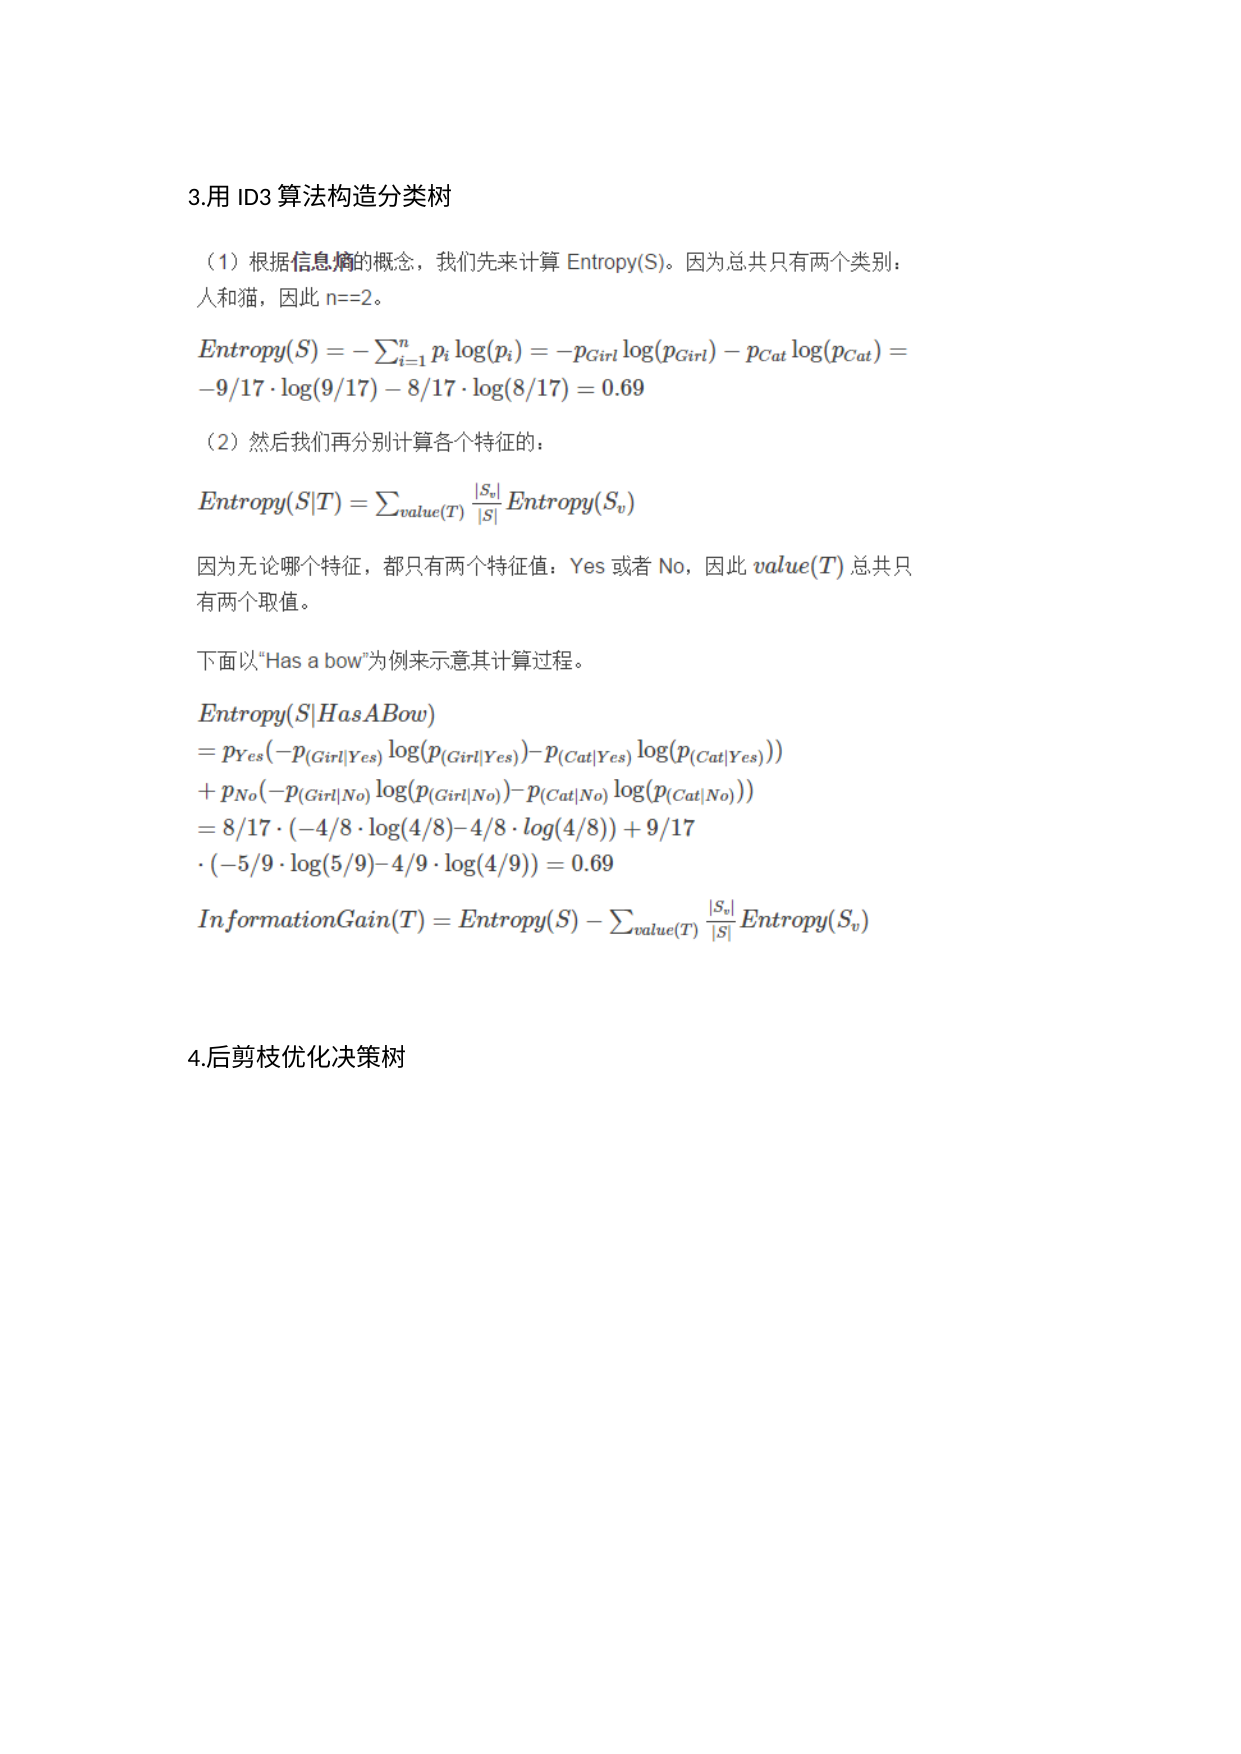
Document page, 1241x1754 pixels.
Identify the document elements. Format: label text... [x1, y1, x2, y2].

text 4.后剪枝优化决策树 [187, 1023, 1053, 1088]
picture [187, 245, 938, 948]
text 3.用 ID3 算法构造分类树 [187, 162, 1053, 227]
